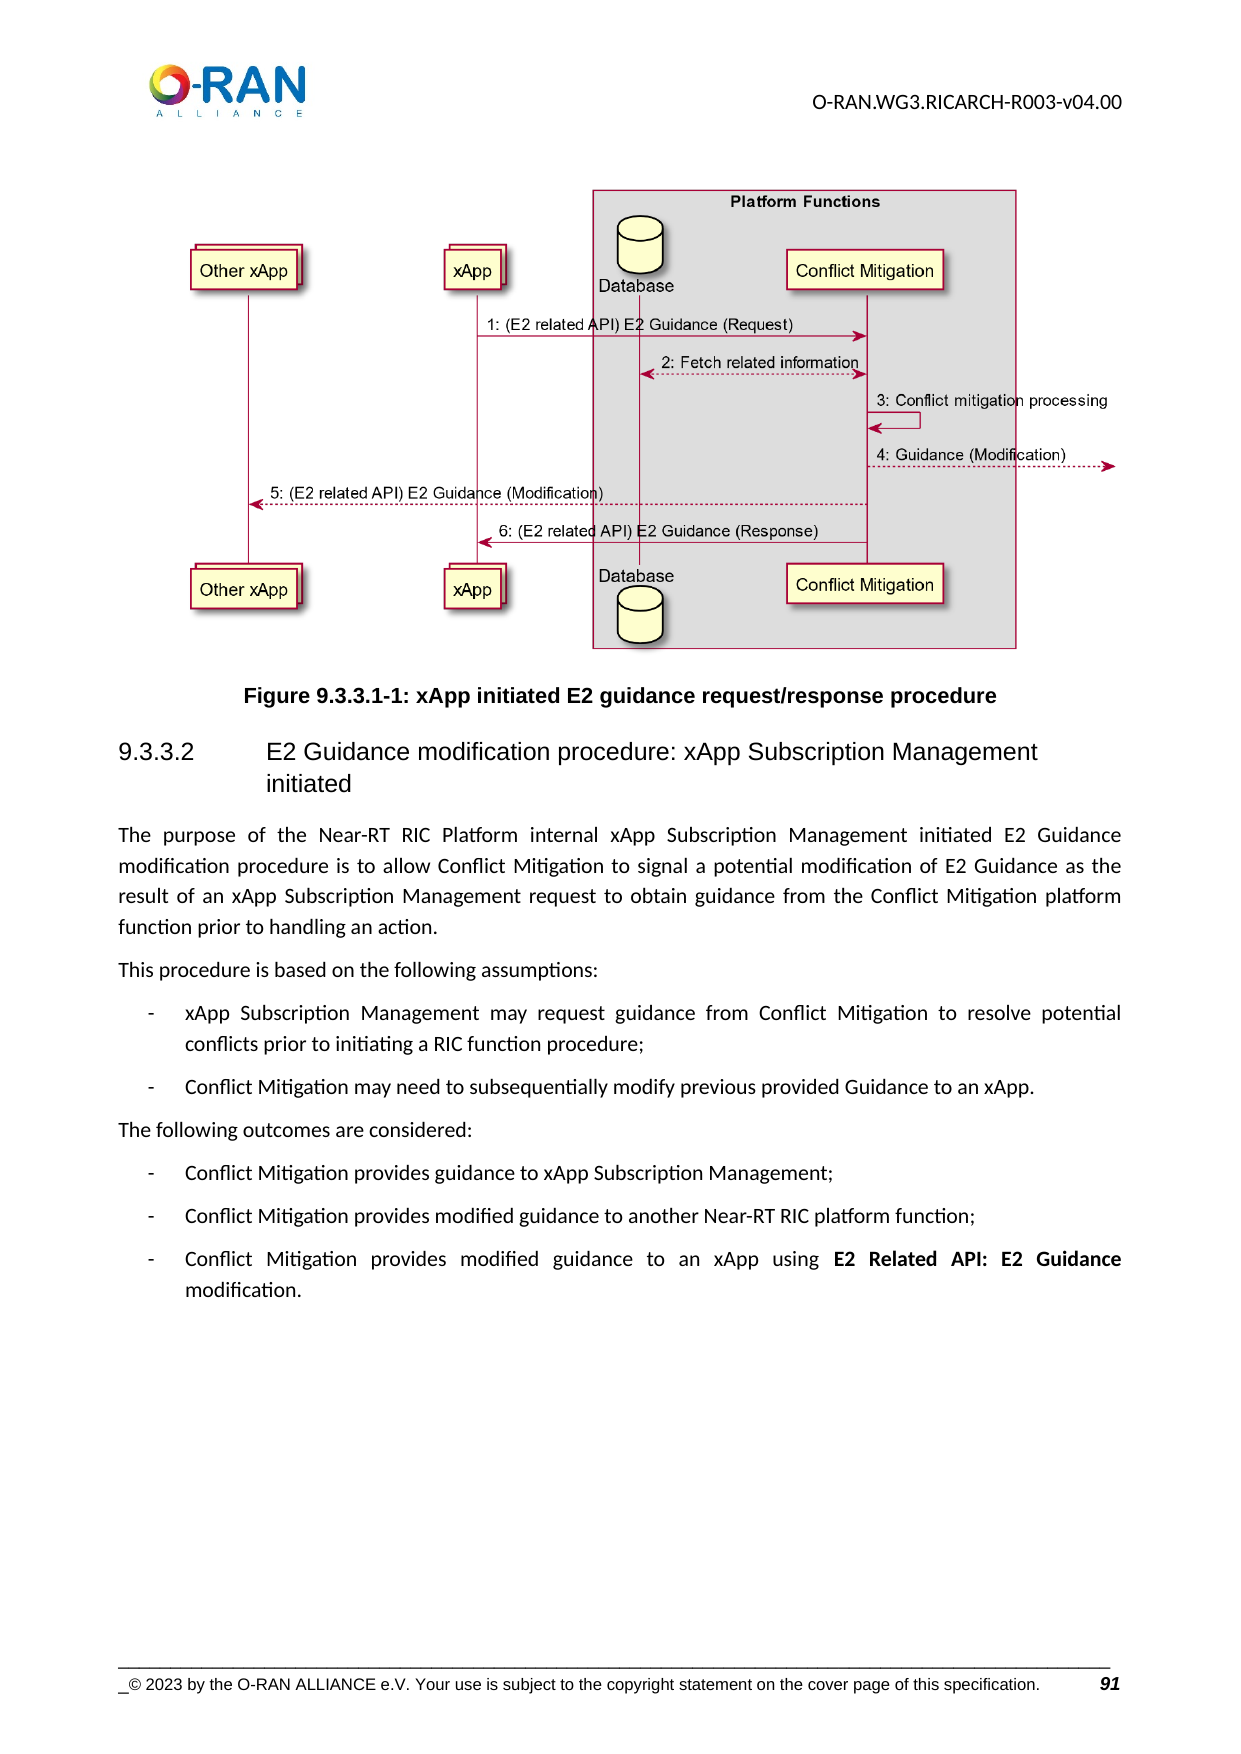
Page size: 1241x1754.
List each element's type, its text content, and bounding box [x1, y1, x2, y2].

text Conflict Mitigation provides modified guidance to an xApp using E2 Related API: E2 Guidance modification. [148, 1246, 1122, 1303]
text Conflict Mitigation provides guidance to xApp Subscription Management; [148, 1159, 1122, 1186]
text xApp Subscription Management may request guidance from Conflict Mitigation to resolve potential conflicts prior to initiating a RIC function procedure; [148, 999, 1122, 1057]
picture [118, 185, 1123, 661]
text Conflict Mitigation may need to subsequentially modify previous provided Guidance to an xApp. [148, 1073, 1122, 1100]
text Conflict Mitigation provides modified guidance to another Near-RT RIC platform function; [148, 1202, 1122, 1229]
picture [139, 51, 315, 123]
text Figure 9.3.3.1-1: xApp initiated E2 guidance request/response procedure [118, 682, 1122, 708]
text The following outcomes are considered: [118, 1116, 1122, 1143]
text The purpose of the Near-RT RIC Platform internal xApp Subscription Management initiated E2 Guidance modification procedure is to allow Conflict Mitigation to signal a potential modification of E2 Guidance as the result of an xApp Subscription Management request to obtain guidance from the Conflict Mitigation platform function prior to handling an action. [118, 821, 1122, 940]
text This procedure is based on the following assumptions: [118, 956, 1122, 983]
subtitle 9.3.3.2 E2 Guidance modification procedure: xApp Subscription Management initiated [118, 736, 1122, 798]
